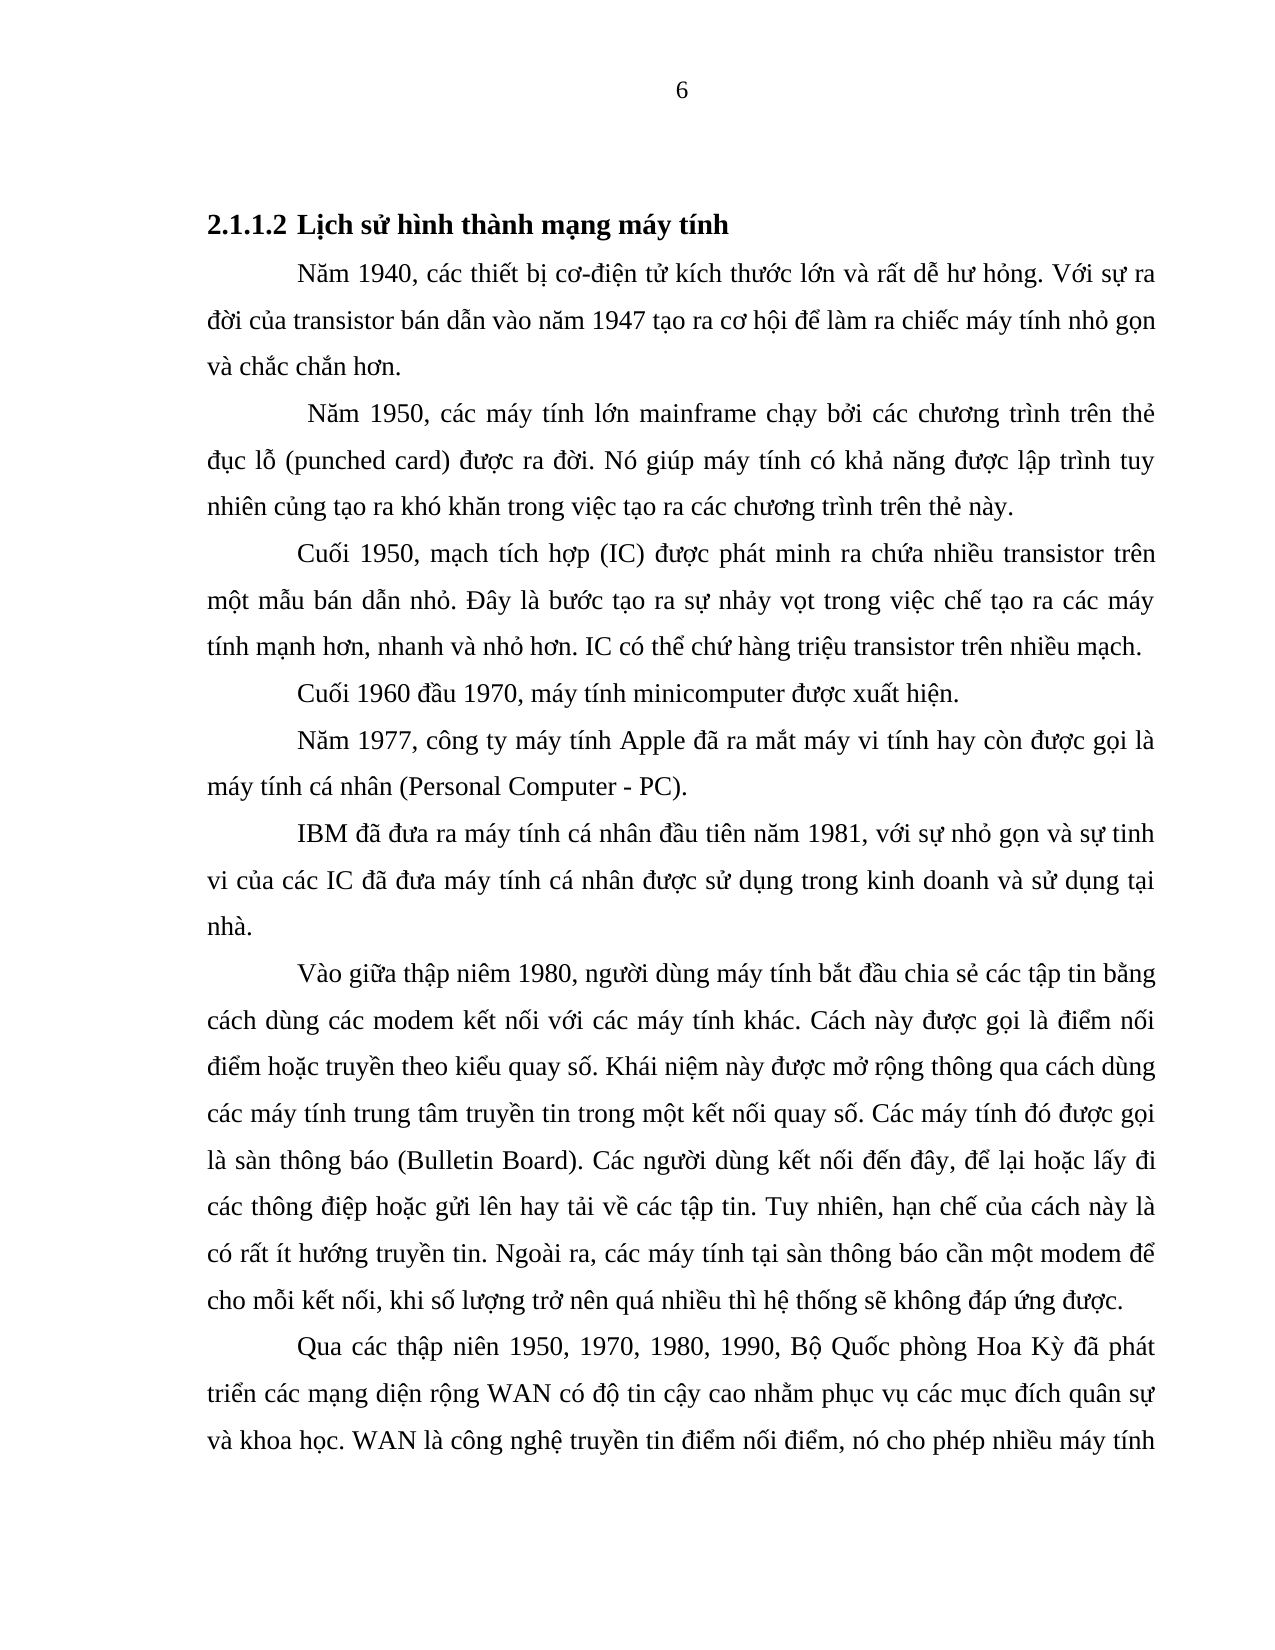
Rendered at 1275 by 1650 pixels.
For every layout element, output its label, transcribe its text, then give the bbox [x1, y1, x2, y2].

text Cuối 1960 đầu 1970, máy tính minicomputer được xuất hiện. [207, 677, 1157, 708]
text Năm 1977, công ty máy tính Apple đã ra mắt máy vi tính hay còn được gọi là máy tính cá nhân (Personal Computer - PC). [207, 724, 1157, 802]
text Năm 1940, các thiết bị cơ-điện tử kích thước lớn và rất dễ hư hỏng. Với sự ra đời của transistor bán dẫn vào năm 1947 tạo ra cơ hội để làm ra chiếc máy tính nhỏ gọn và chắc chắn hơn. [207, 257, 1157, 382]
list Lịch sử hình thành mạng máy tính [207, 207, 1157, 240]
text Năm 1950, các máy tính lớn mainframe chạy bởi các chương trình trên thẻ đục lỗ (punched card) được ra đời. Nó giúp máy tính có khả năng được lập trình tuy nhiên củng tạo ra khó khăn trong việc tạo ra các chương trình trên thẻ này. [207, 397, 1157, 522]
text Cuối 1950, mạch tích hợp (IC) được phát minh ra chứa nhiều transistor trên một mẫu bán dẫn nhỏ. Đây là bước tạo ra sự nhảy vọt trong việc chế tạo ra các máy tính mạnh hơn, nhanh và nhỏ hơn. IC có thể chứ hàng triệu transistor trên nhiều mạch. [207, 537, 1157, 662]
text Vào giữa thập niêm 1980, người dùng máy tính bắt đầu chia sẻ các tập tin bằng cách dùng các modem kết nối với các máy tính khác. Cách này được gọi là điểm nối điểm hoặc truyền theo kiểu quay số. Khái niệm này được mở rộng thông qua cách dùng các máy tính trung tâm truyền tin trong một kết nối quay số. Các máy tính đó được gọi là sàn thông báo (Bulletin Board). Các người dùng kết nối đến đây, để lại hoặc lấy đi các thông điệp hoặc gửi lên hay tải về các tập tin. Tuy nhiên, hạn chế của cách này là có rất ít hướng truyền tin. Ngoài ra, các máy tính tại sàn thông báo cần một modem để cho mỗi kết nối, khi số lượng trở nên quá nhiều thì hệ thống sẽ không đáp ứng được. [207, 957, 1157, 1315]
text IBM đã đưa ra máy tính cá nhân đầu tiên năm 1981, với sự nhỏ gọn và sự tinh vi của các IC đã đưa máy tính cá nhân được sử dụng trong kinh doanh và sử dụng tại nhà. [207, 817, 1157, 942]
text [207, 1330, 1157, 1455]
